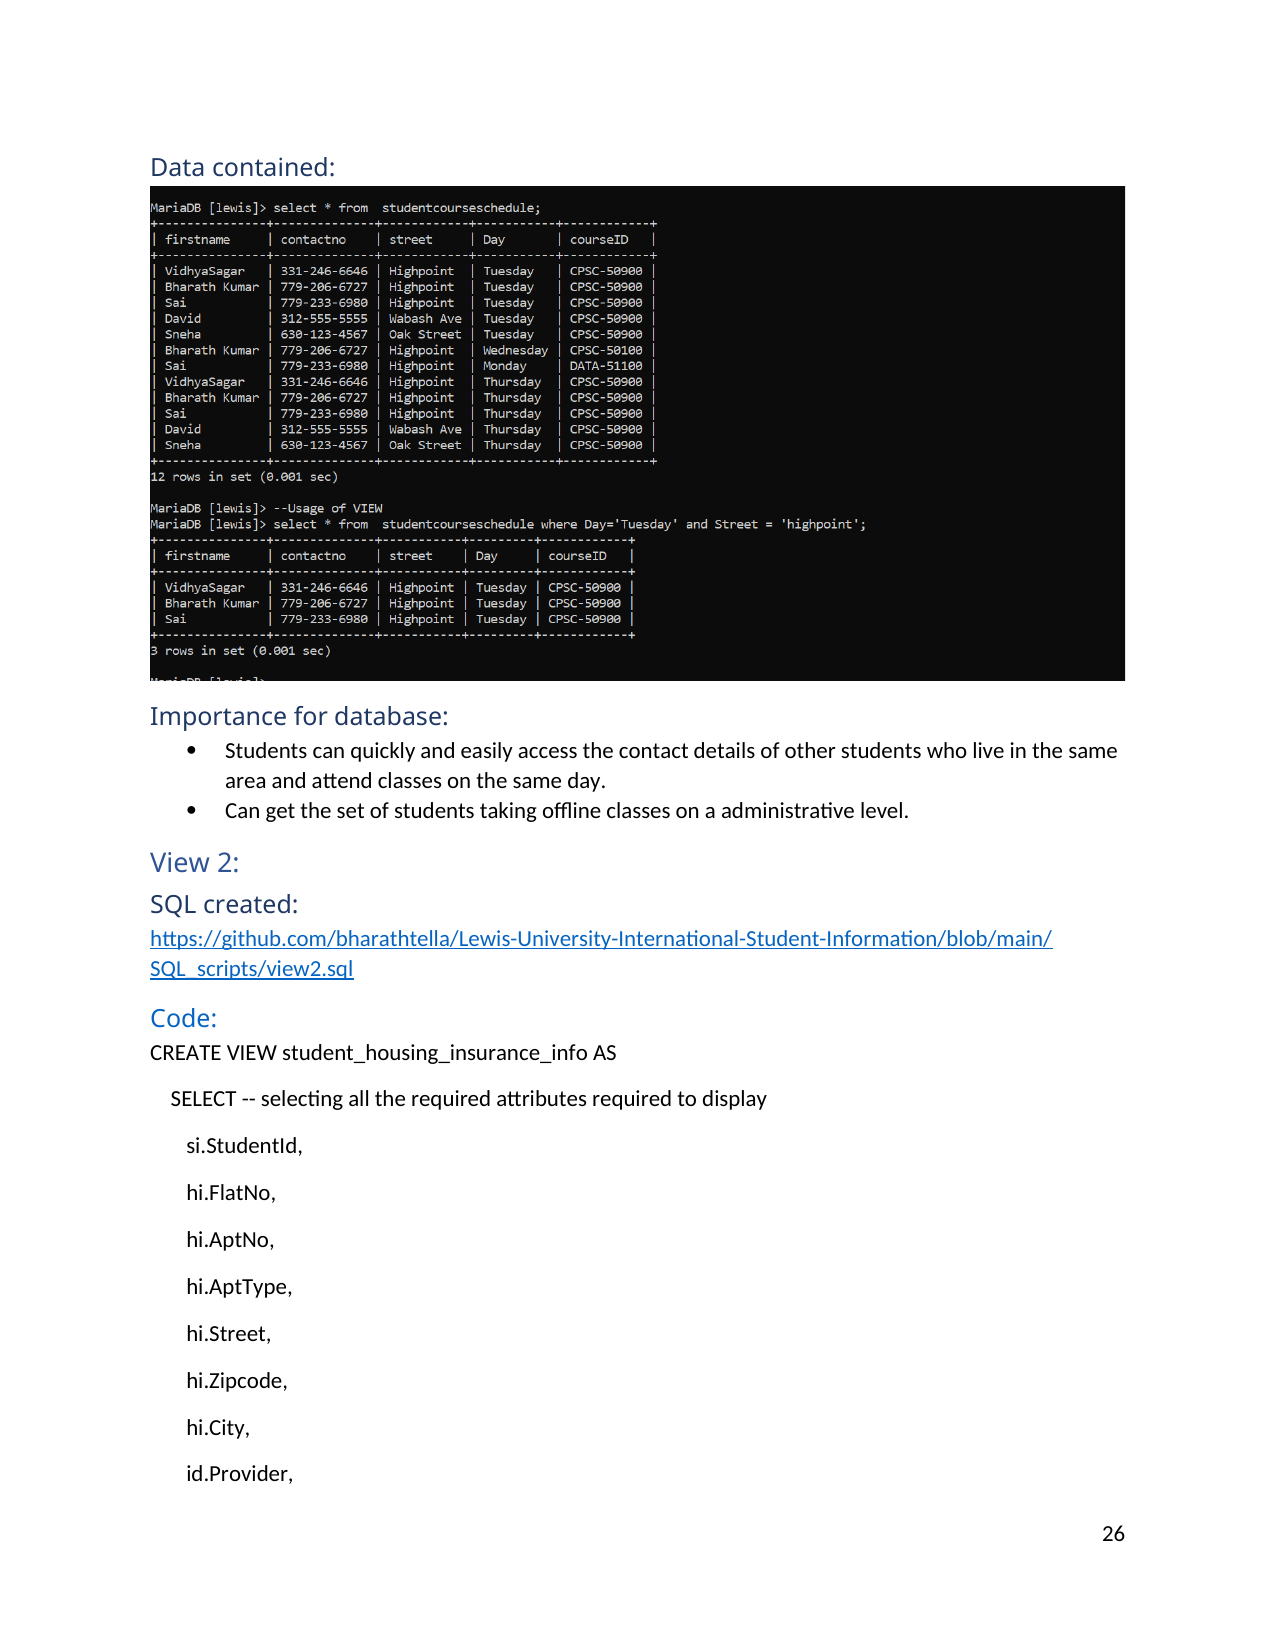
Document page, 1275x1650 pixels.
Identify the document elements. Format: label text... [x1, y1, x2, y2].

text id.Provider, [150, 1459, 1125, 1488]
subtitle SQL created: [150, 887, 1125, 921]
text hi.Zipcode, [150, 1366, 1125, 1394]
text hi.Street, [150, 1319, 1125, 1347]
text SELECT -- selecting all the required attributes required to display [150, 1084, 1125, 1113]
picture [150, 186, 1125, 681]
subtitle View 2: [150, 843, 1125, 880]
subtitle Code: [150, 1001, 1125, 1035]
subtitle Data contained: [150, 150, 1125, 184]
list Can get the set of students taking offline classes on a administrative level. [187, 796, 1125, 824]
subtitle Importance for database: [150, 699, 1125, 733]
text CREATE VIEW student_housing_insurance_info AS [150, 1038, 1125, 1066]
text hi.AptNo, [150, 1225, 1125, 1253]
text https://github.com/bharathtella/Lewis-University-International-Student-Information/blob/main/SQL_scripts/view2.sql [150, 924, 1125, 982]
text si.StudentId, [150, 1131, 1125, 1159]
text hi.AptType, [150, 1272, 1125, 1300]
list Students can quickly and easily access the contact details of other students who live in the same area and attend classes on the same day. [187, 736, 1125, 794]
text hi.FlatNo, [150, 1178, 1125, 1206]
text hi.City, [150, 1413, 1125, 1441]
